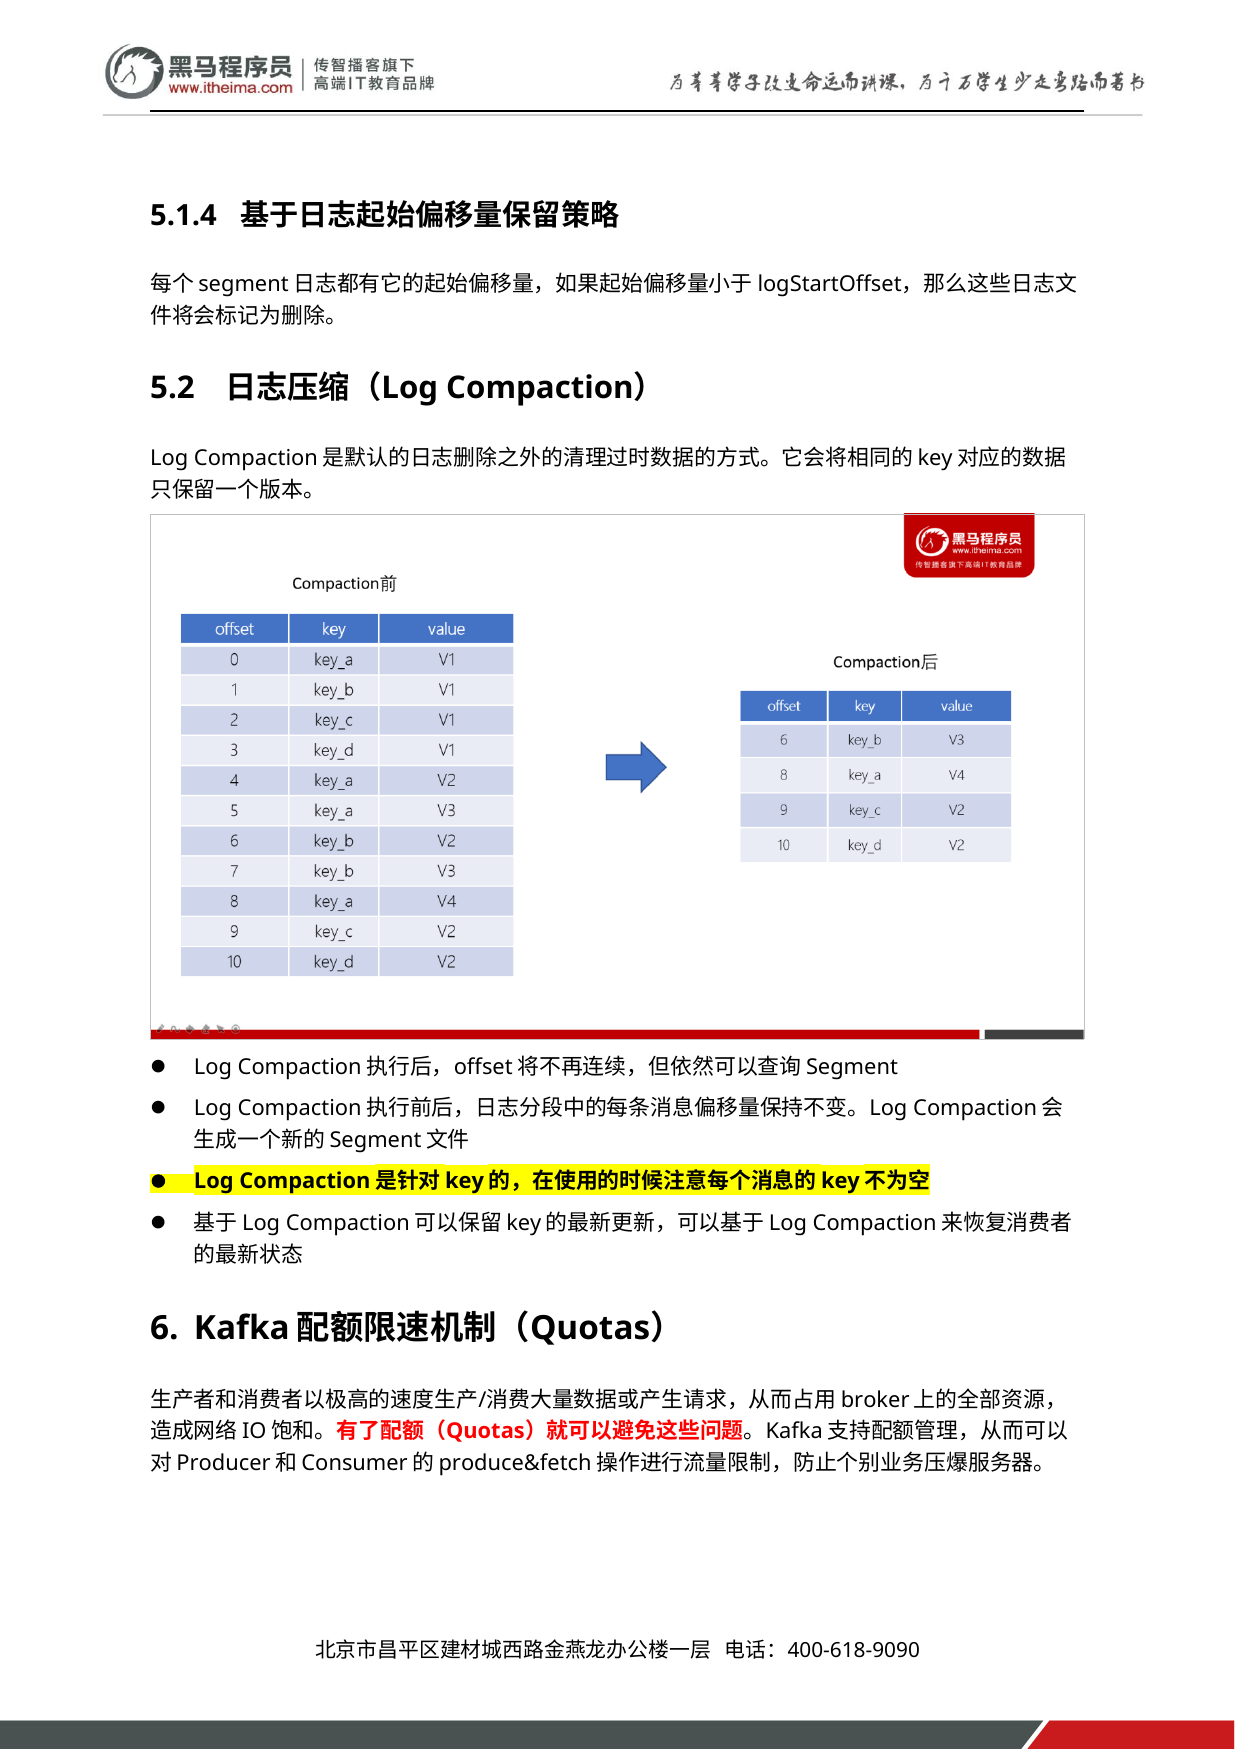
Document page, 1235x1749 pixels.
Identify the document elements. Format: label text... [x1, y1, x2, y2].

text Log Compaction是默认的日志删除之外的清理过时数据的方式。它会将相同的key对应的数据只保留一个版本。 [150, 440, 1084, 504]
picture [0, 0, 1235, 123]
subtitle Kafka配额限速机制（Quotas） [150, 1301, 1084, 1349]
list 基于Log Compaction可以保留key的最新更新，可以基于Log Compaction来恢复消费者的最新状态 [150, 1205, 1084, 1268]
subtitle 日志压缩（Log Compaction） [150, 362, 1084, 408]
subtitle 基于日志起始偏移量保留策略 [150, 192, 1084, 234]
picture [151, 515, 1084, 1039]
text 每个segment日志都有它的起始偏移量，如果起始偏移量小于 logStartOffset，那么这些日志文件将会标记为删除。 [150, 266, 1084, 330]
picture [0, 1661, 1235, 1749]
list Log Compaction执行后，offset将不再连续，但依然可以查询Segment [150, 1049, 1084, 1081]
list Log Compaction是针对key的，在使用的时候注意每个消息的key不为空 [150, 1163, 1084, 1195]
text 生产者和消费者以极高的速度生产/消费大量数据或产生请求，从而占用broker上的全部资源，造成网络IO饱和。有了配额（Quotas）就可以避免这些问题。Kafka支持配额管理，从而可以对Producer和Consumer的produce&fetch操作进行流量限制，防止个别业务压爆服务器。 [150, 1382, 1084, 1477]
list Log Compaction执行前后，日志分段中的每条消息偏移量保持不变。Log Compaction会生成一个新的Segment文件 [150, 1090, 1084, 1154]
